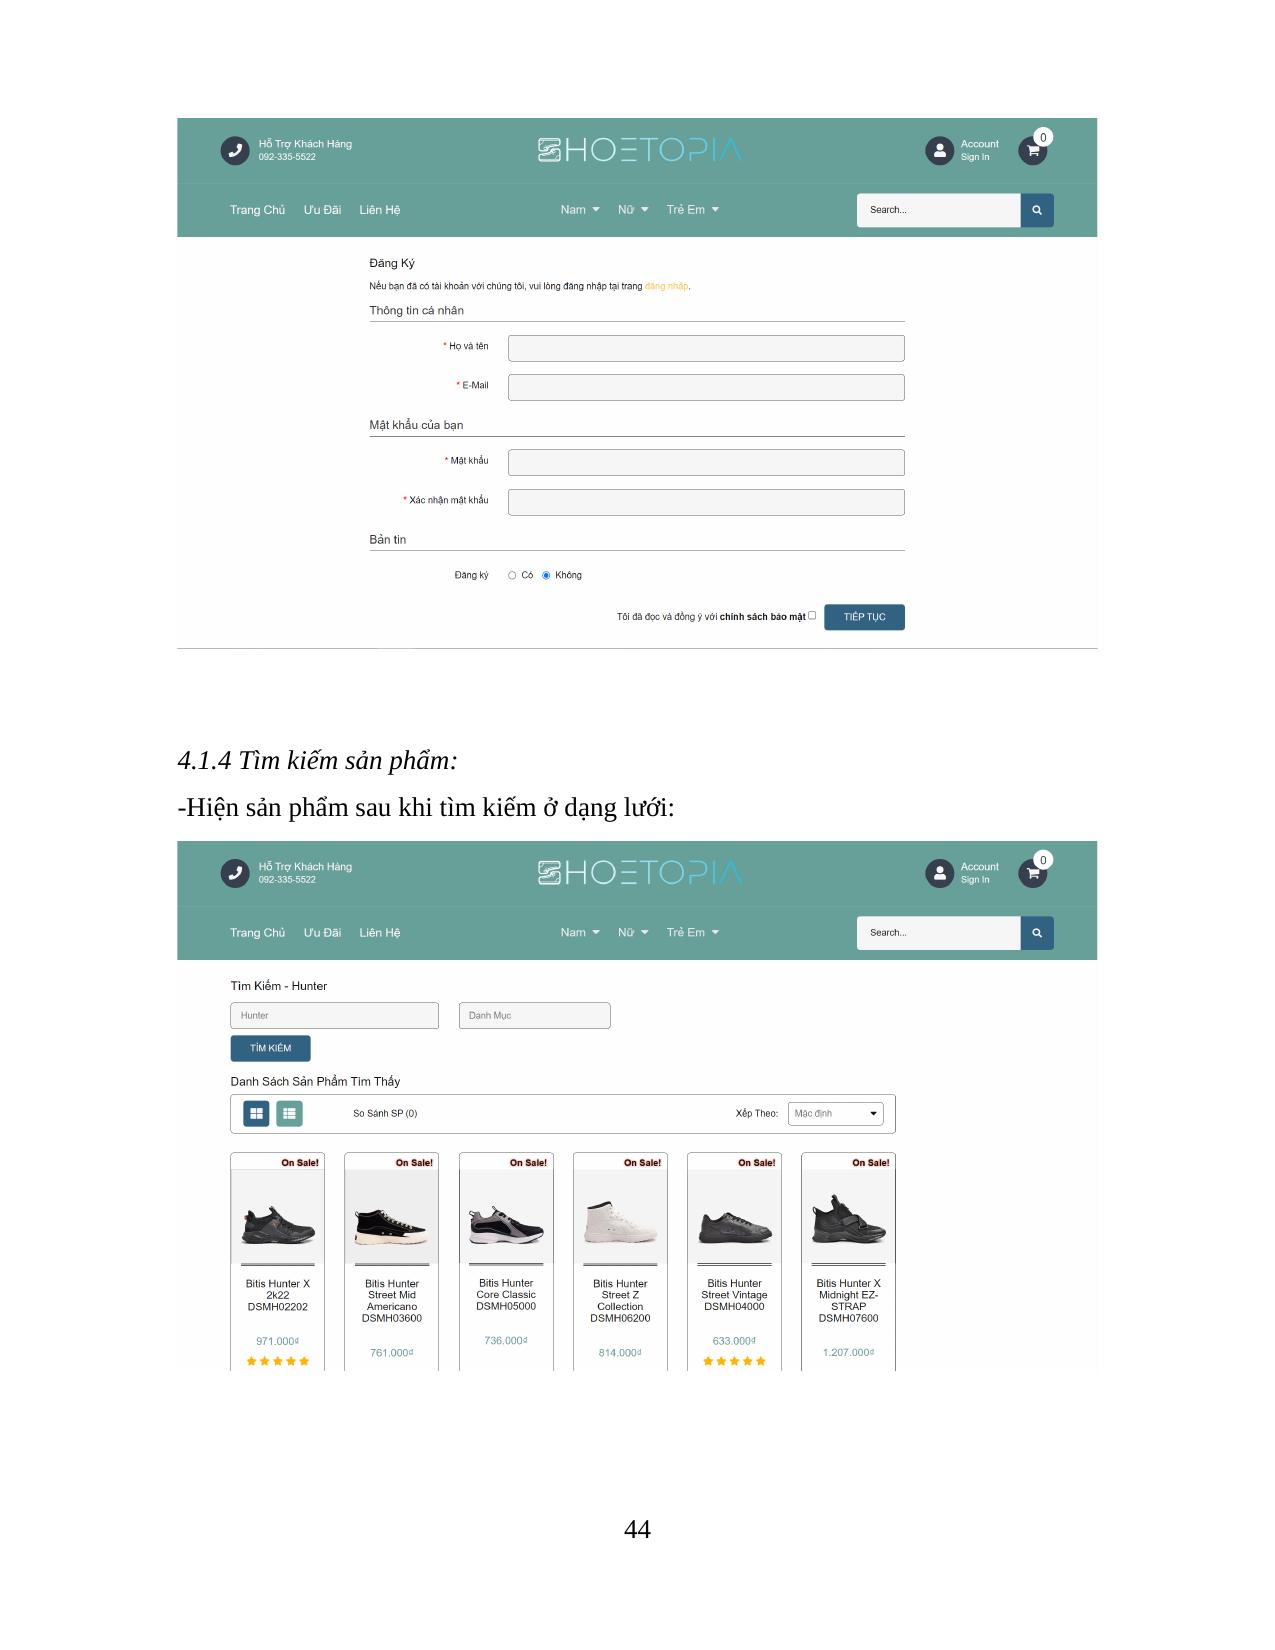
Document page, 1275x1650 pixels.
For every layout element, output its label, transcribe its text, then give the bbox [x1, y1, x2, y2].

picture [177, 118, 1098, 649]
picture [177, 841, 1098, 1371]
text -Hiện sản phẩm sau khi tìm kiếm ở dạng lưới: [177, 791, 1098, 822]
subtitle 4.1.4 Tìm kiếm sản phẩm: [177, 744, 1098, 775]
